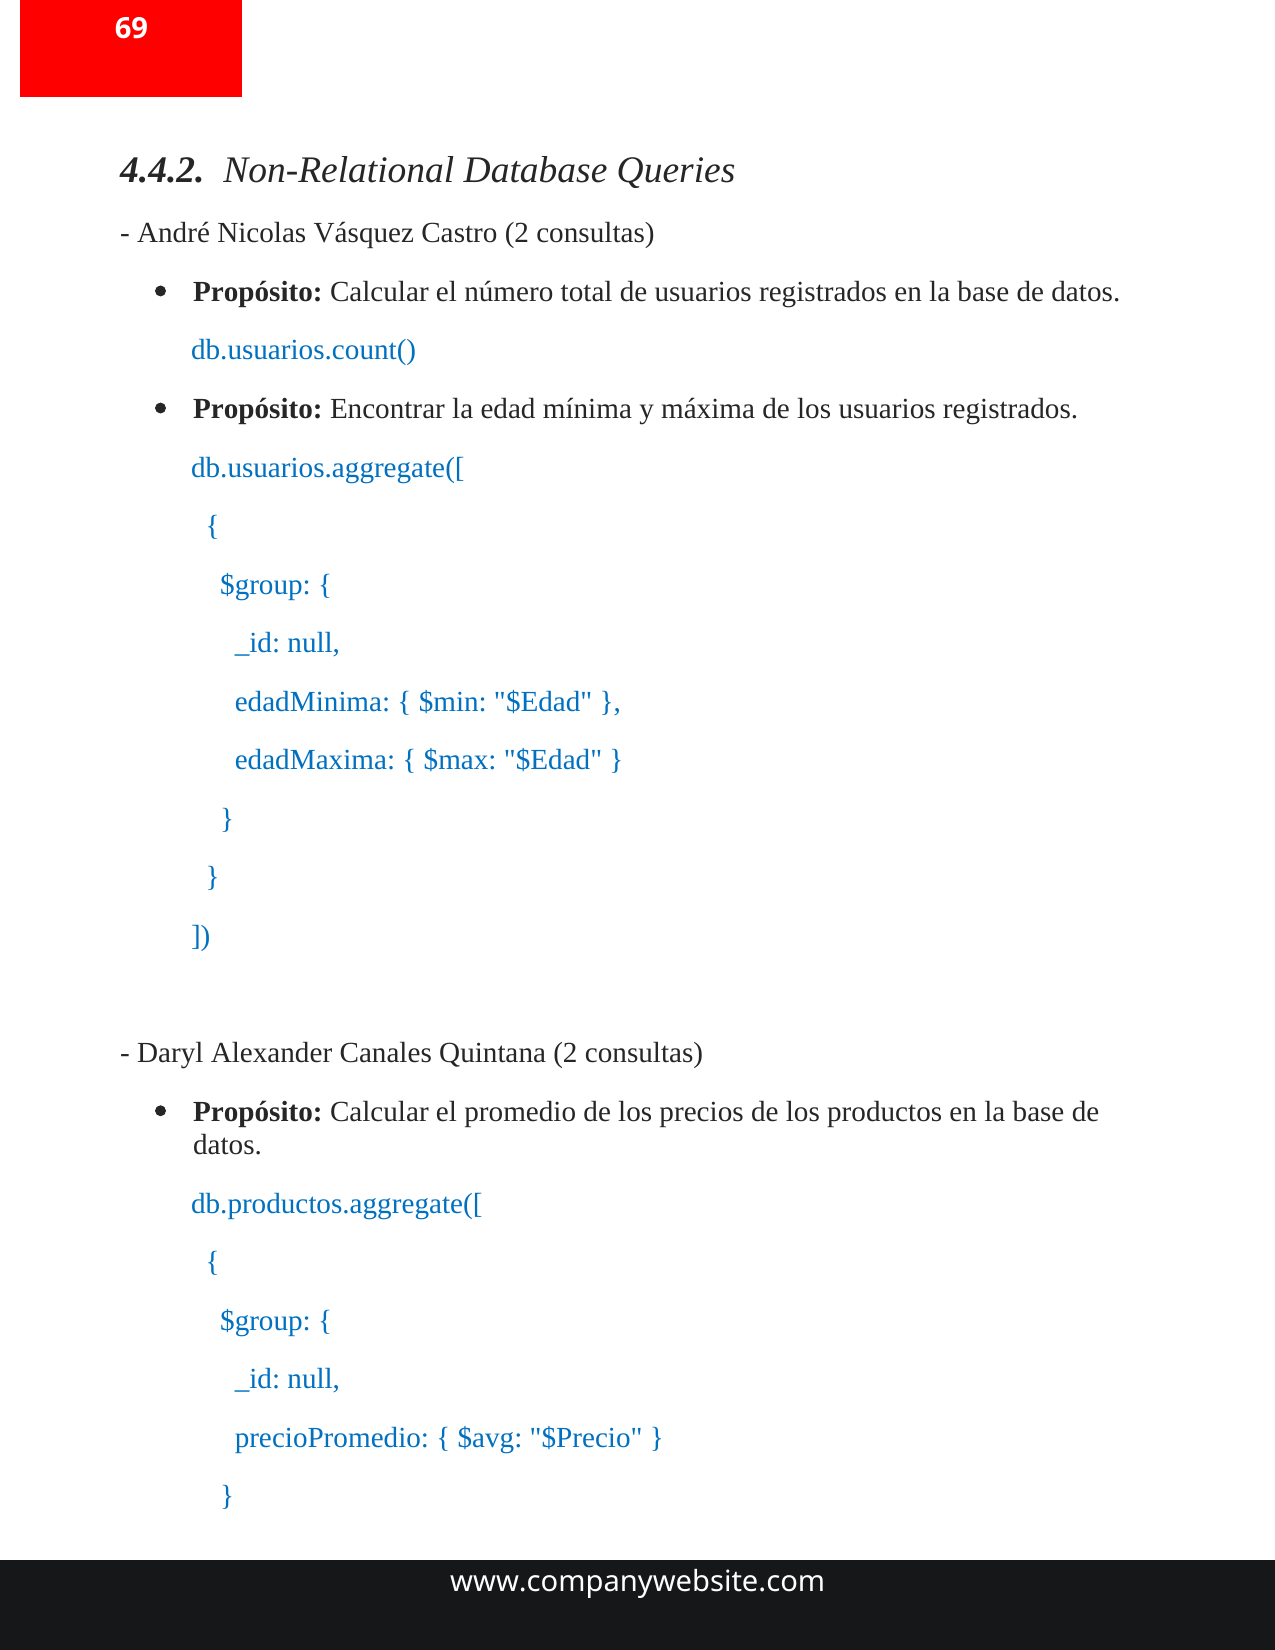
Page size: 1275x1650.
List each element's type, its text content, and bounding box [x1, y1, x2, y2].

subtitle db.productos.aggregate([ [191, 1186, 1155, 1219]
subtitle precioPromedio: { $avg: "$Precio" } [191, 1420, 1155, 1453]
subtitle _id: null, [191, 625, 1155, 659]
subtitle edadMaxima: { $max: "$Edad" } [191, 742, 1155, 776]
subtitle { [191, 508, 1155, 542]
subtitle Propósito: Calcular el promedio de los precios de los productos en la base de datos. [155, 1094, 1155, 1161]
subtitle } [191, 1478, 1155, 1512]
subtitle $group: { [191, 567, 1155, 600]
subtitle db.usuarios.aggregate([ [191, 450, 1155, 483]
subtitle { [191, 1244, 1155, 1278]
subtitle - André Nicolas Vásquez Castro (2 consultas) [120, 215, 1155, 249]
subtitle Propósito: Calcular el número total de usuarios registrados en la base de datos. [155, 274, 1155, 307]
subtitle } [191, 859, 1155, 893]
subtitle edadMinima: { $min: "$Edad" }, [191, 684, 1155, 717]
subtitle _id: null, [191, 1361, 1155, 1395]
subtitle ]) [191, 918, 1155, 952]
subtitle Propósito: Encontrar la edad mínima y máxima de los usuarios registrados. [155, 391, 1155, 425]
subtitle 4.4.2. Non-Relational Database Queries [120, 147, 1155, 190]
subtitle db.usuarios.count() [191, 332, 1155, 366]
subtitle $group: { [191, 1303, 1155, 1336]
subtitle - Daryl Alexander Canales Quintana (2 consultas) [120, 1035, 1155, 1069]
subtitle } [191, 801, 1155, 834]
